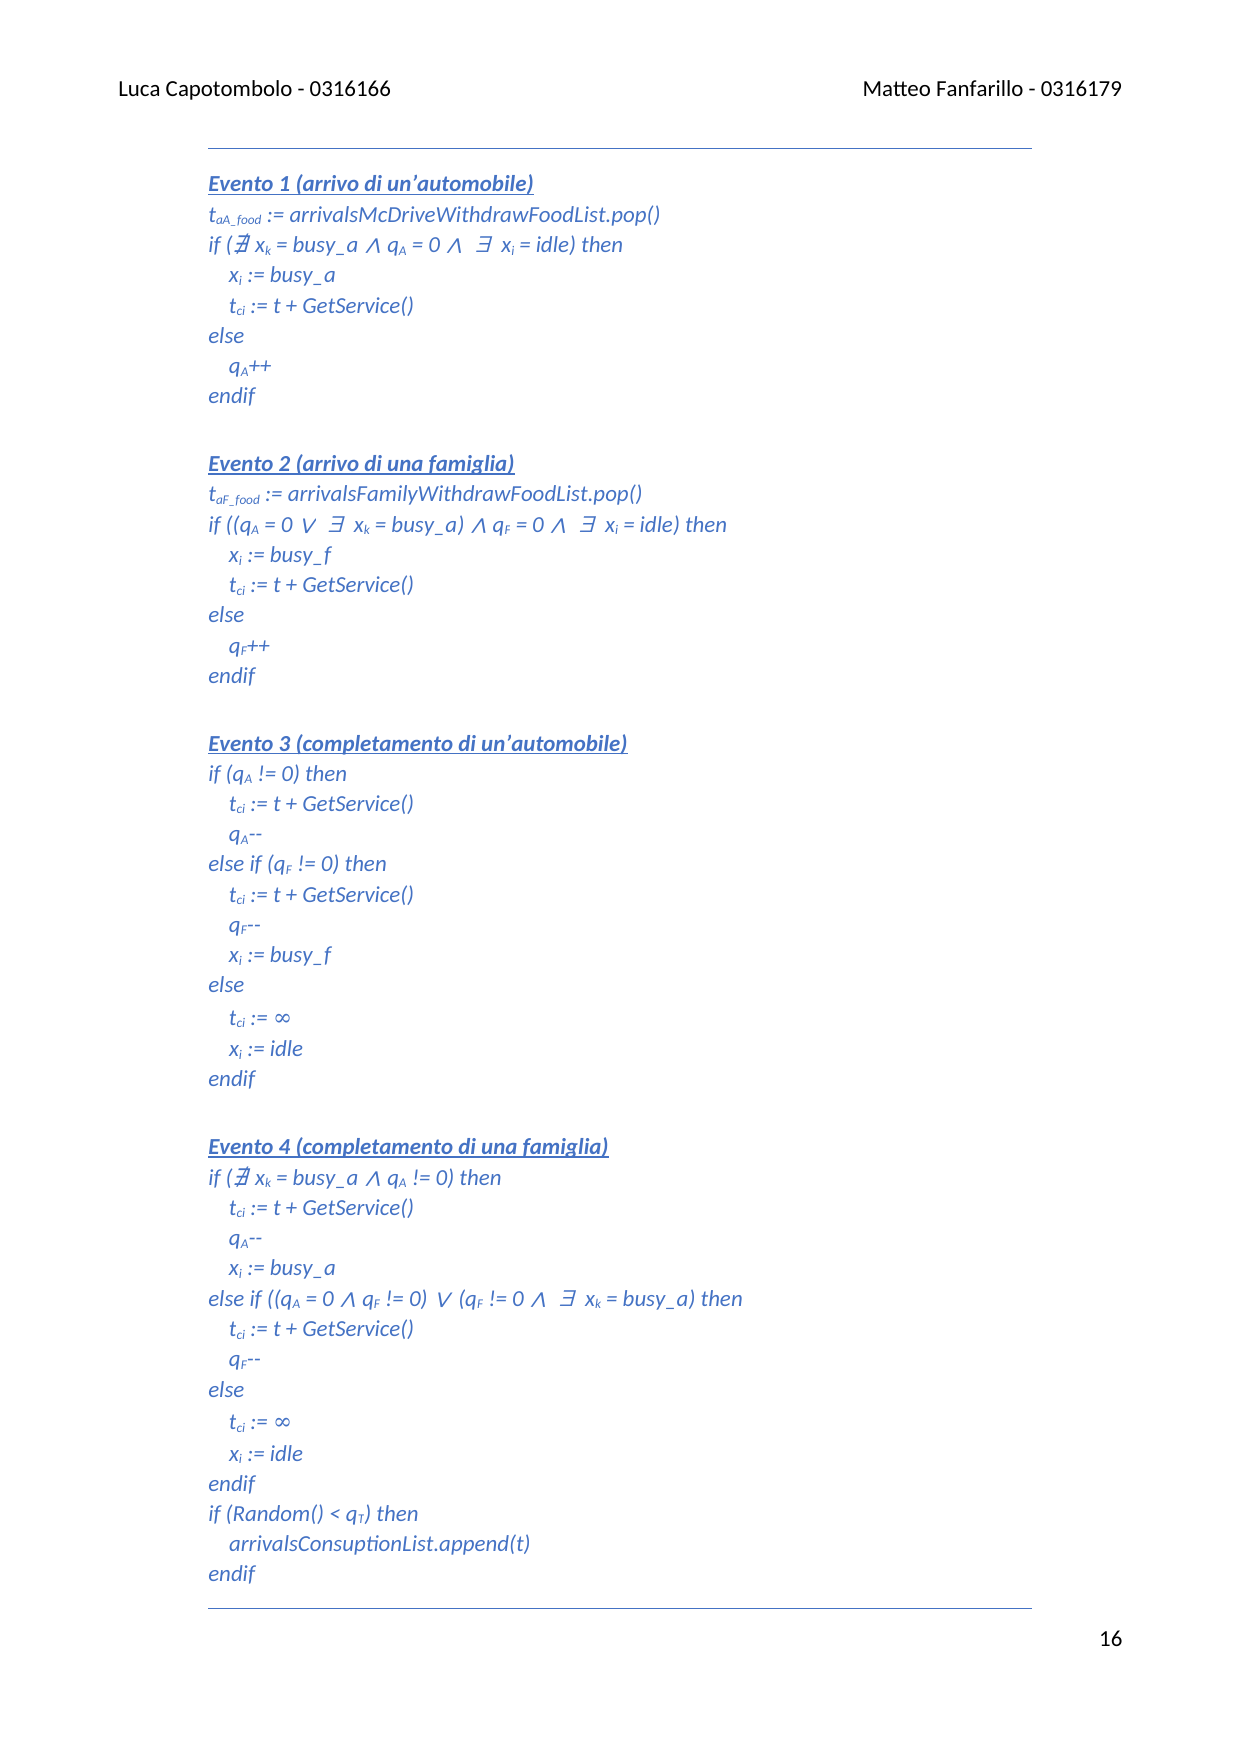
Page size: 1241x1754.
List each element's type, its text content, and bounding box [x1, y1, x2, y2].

text Evento 3 (completamento di un’automobile) if (qA != 0) then tci := t + GetService() qA-- else if (qF != 0) then tci := t + GetService() qF-- xi := busy_f else tci := ∞ xi := idle endif [208, 707, 1032, 1092]
text Evento 4 (completamento di una famiglia) if (∄ xk = busy_a ∧ qA != 0) then tci := t + GetService() qA-- xi := busy_a else if ((qA = 0 ∧ qF != 0) ∨ (qF != 0 ∧ $ xk = busy_a) then tci := t + GetService() qF-- else tci := ∞ xi := idle endif if (Random() < qT) then arrivalsConsuptionList.append(t) endif [208, 1110, 1032, 1608]
text Evento 1 (arrivo di un’automobile) taA_food := arrivalsMcDriveWithdrawFoodList.pop() if (∄ xk = busy_a ∧ qA = 0 ∧ $ xi = idle) then xi := busy_a tci := t + GetService() else qA++ endif [208, 149, 1032, 409]
text Evento 2 (arrivo di una famiglia) taF_food := arrivalsFamilyWithdrawFoodList.pop() if ((qA = 0 ∨ $ xk = busy_a) ∧ qF = 0 ∧ $ xi = idle) then xi := busy_f tci := t + GetService() else qF++ endif [208, 427, 1032, 689]
